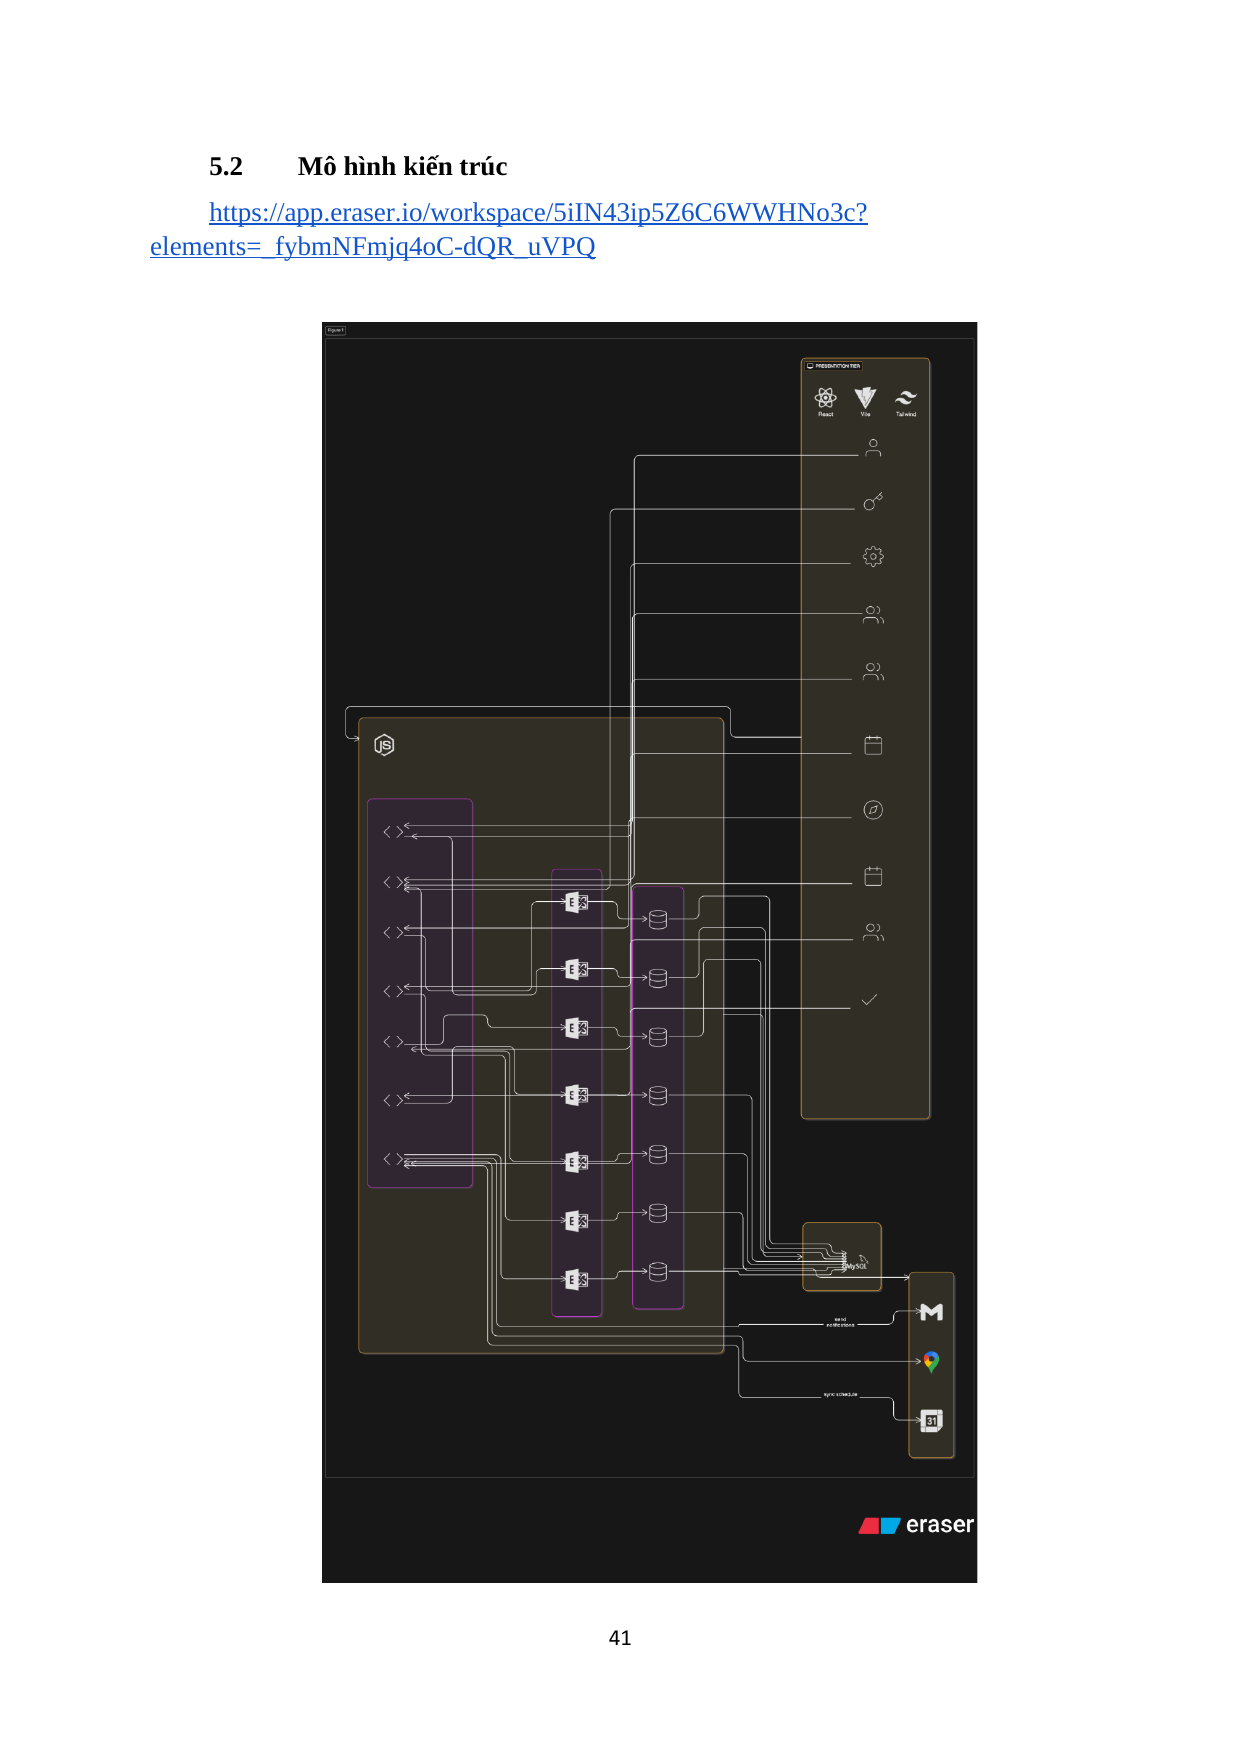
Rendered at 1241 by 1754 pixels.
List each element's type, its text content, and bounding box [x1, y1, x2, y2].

subtitle Mô hình kiến trúc [150, 150, 1090, 181]
text https://app.eraser.io/workspace/5iIN43ip5Z6C6WWHNo3c?elements=_fybmNFmjq4oC-dQR_uVPQ [150, 196, 1090, 261]
picture [322, 322, 978, 1583]
